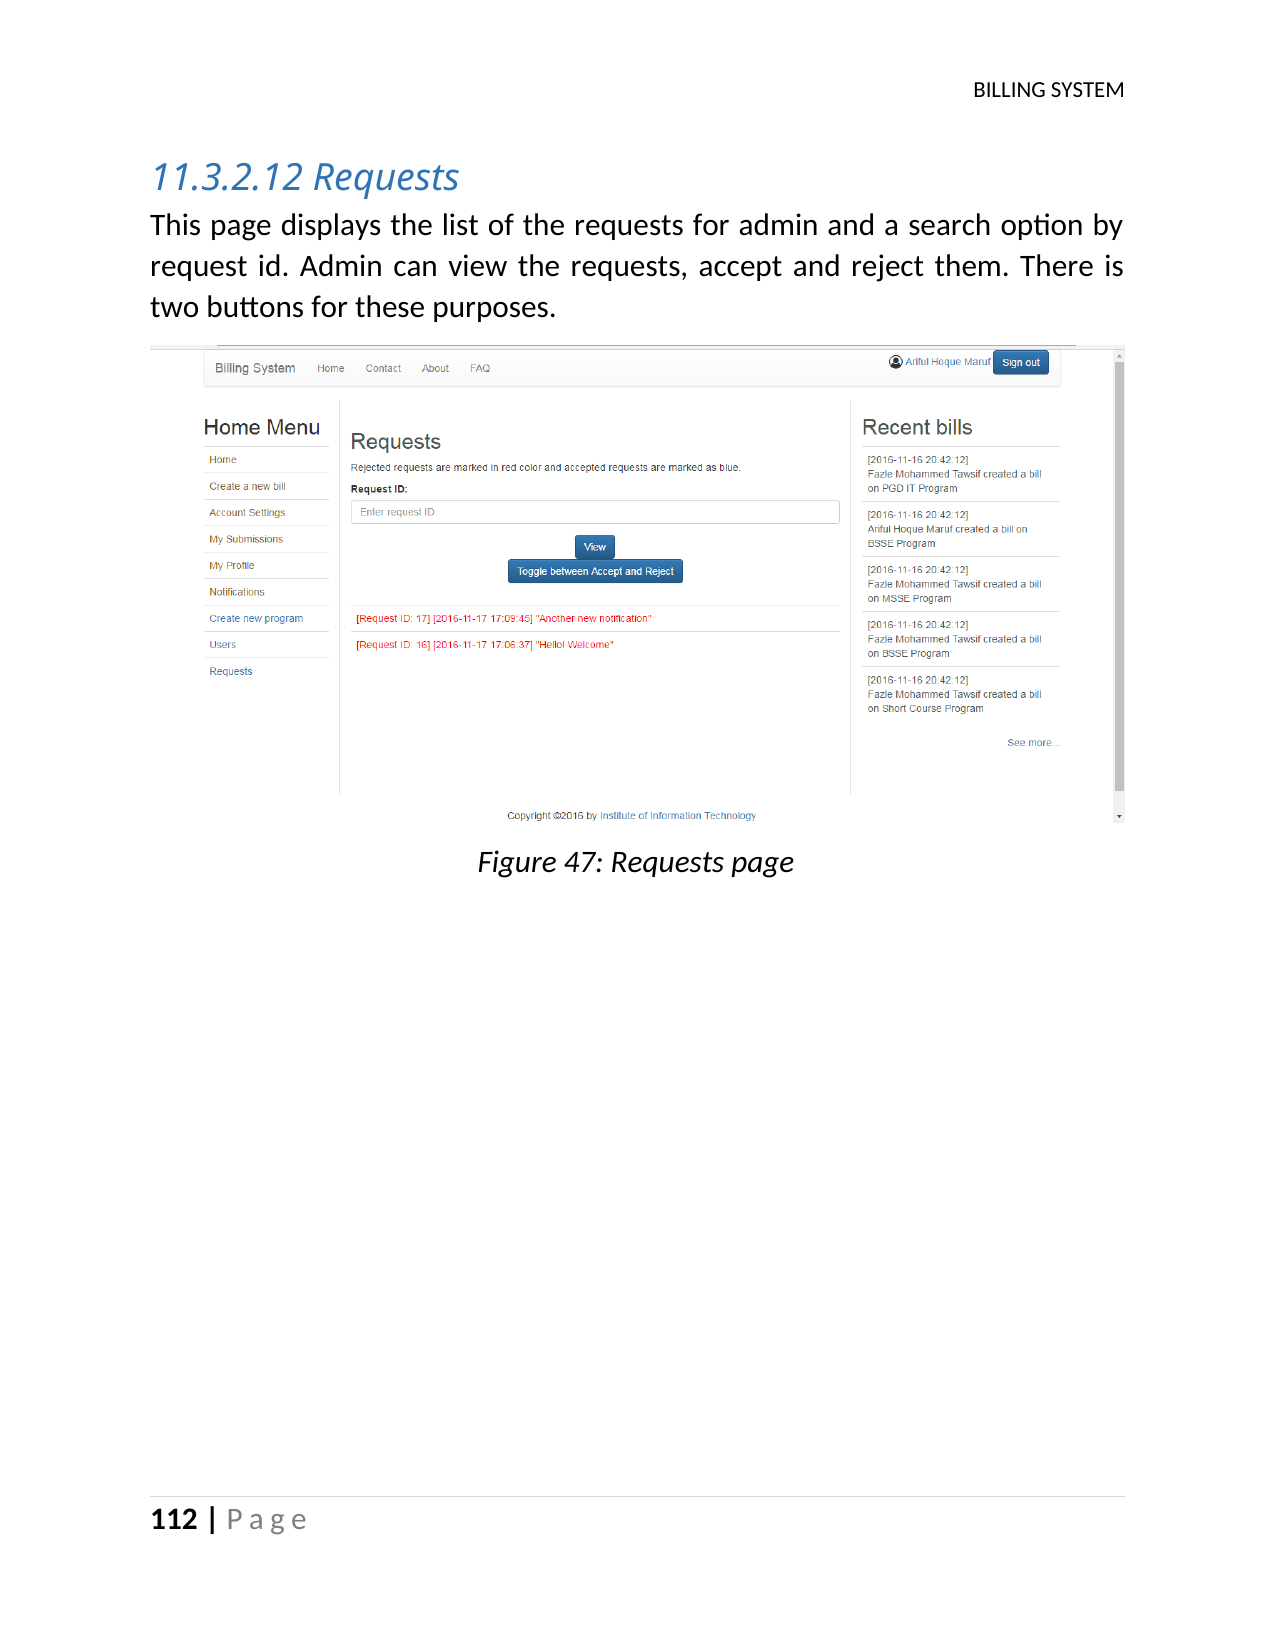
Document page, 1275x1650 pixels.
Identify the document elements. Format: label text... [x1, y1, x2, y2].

text This page displays the list of the requests for admin and a search option by request id. Admin can view the requests, accept and reject them. There is two buttons for these purposes. [150, 205, 1125, 326]
picture [150, 345, 1125, 823]
text Figure 47: Requests page [150, 842, 1125, 880]
subtitle 11.3.2.12 Requests [150, 150, 1125, 201]
